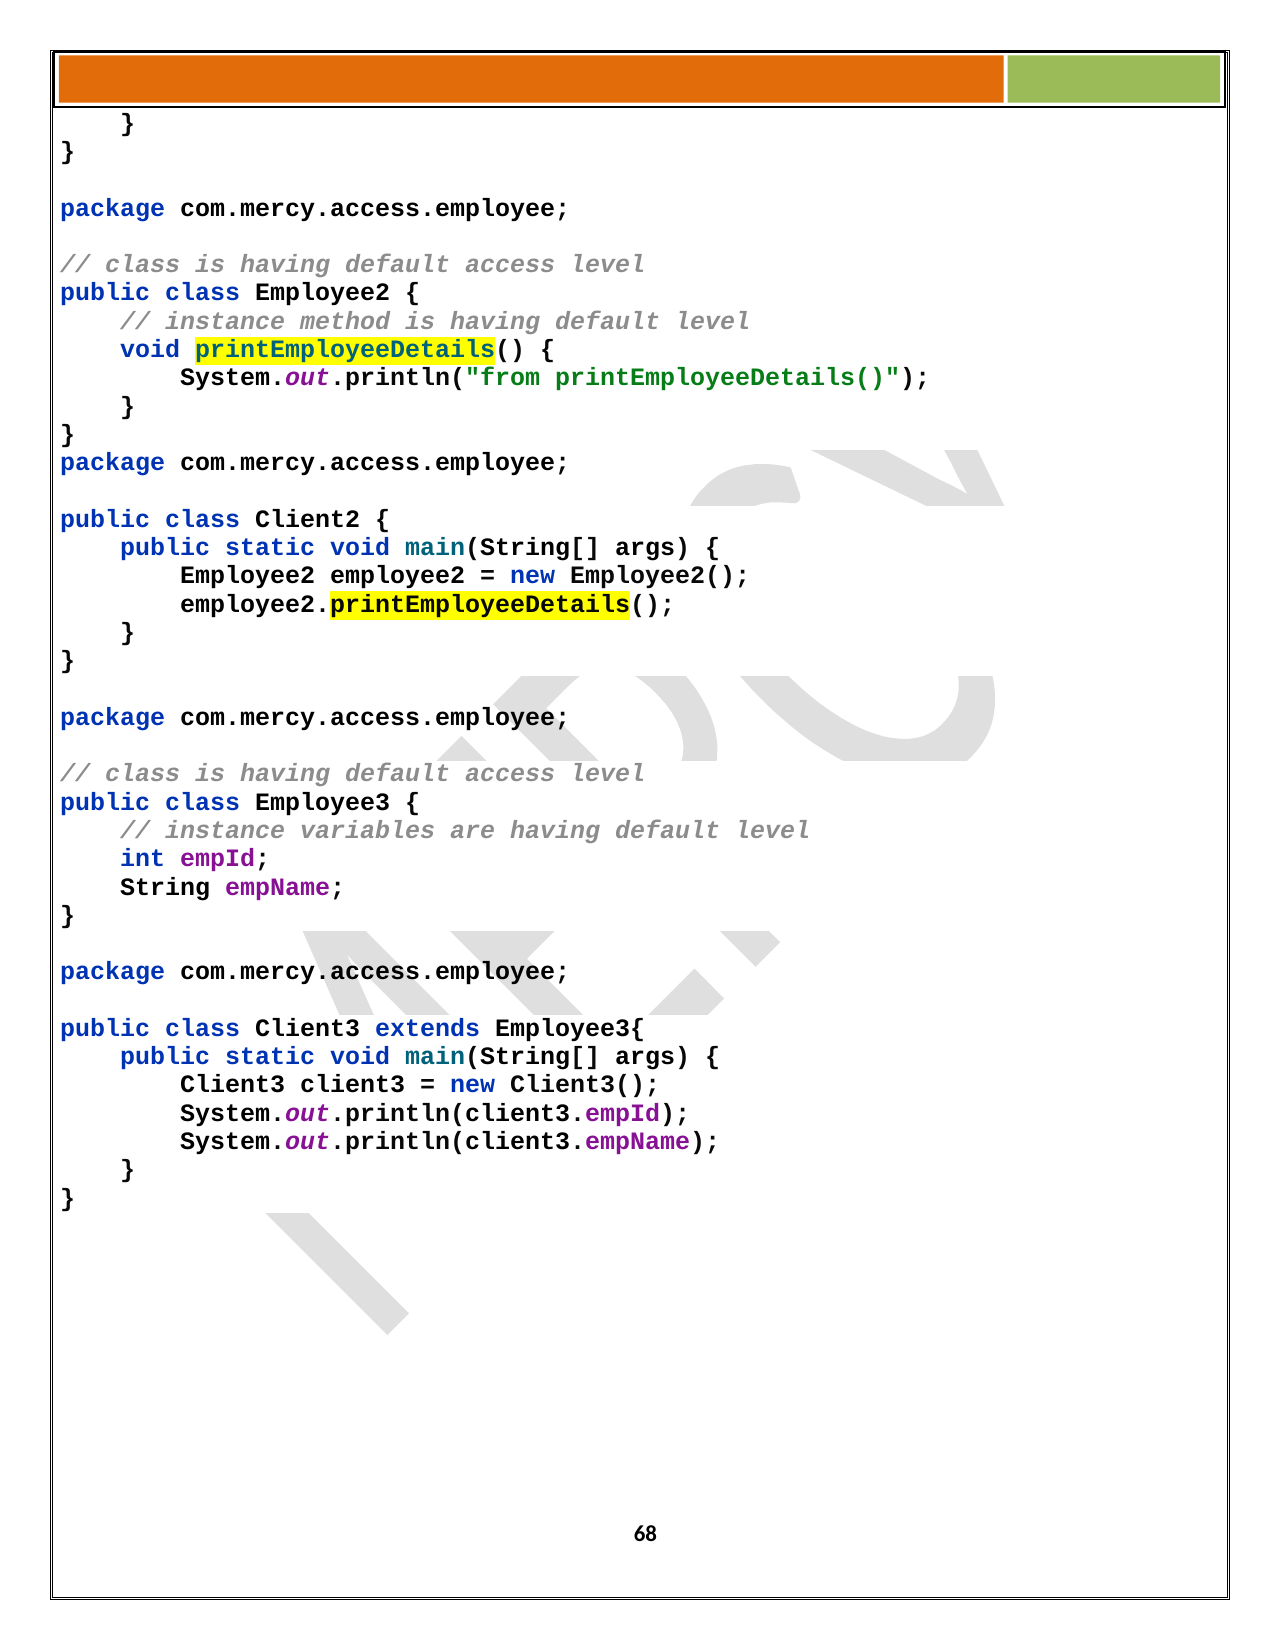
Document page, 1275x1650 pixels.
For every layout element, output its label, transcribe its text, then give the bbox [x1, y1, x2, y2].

text package com.mercy.access.employee; [60, 704, 1227, 733]
text package com.mercy.access.employee; [60, 959, 1227, 987]
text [60, 111, 1227, 167]
text package com.mercy.access.employee; [60, 450, 1227, 478]
text package com.mercy.access.employee; [60, 195, 1227, 224]
text // class is having default access level public class Employee3 { // instance variables are having default level int empId; String empName; } [60, 761, 1227, 931]
text // class is having default access level public class Employee2 { // instance method is having default level void printEmployeeDetails() { System.out.println("from printEmployeeDetails()"); } } [60, 252, 1227, 450]
text public class Client3 extends Employee3{ public static void main(String[] args) { Client3 client3 = new Client3(); System.out.println(client3.empId); System.out.println(client3.empName); } } [60, 1015, 1227, 1213]
text public class Client2 { public static void main(String[] args) { Employee2 employee2 = new Employee2(); employee2.printEmployeeDetails(); } } [60, 506, 1227, 676]
